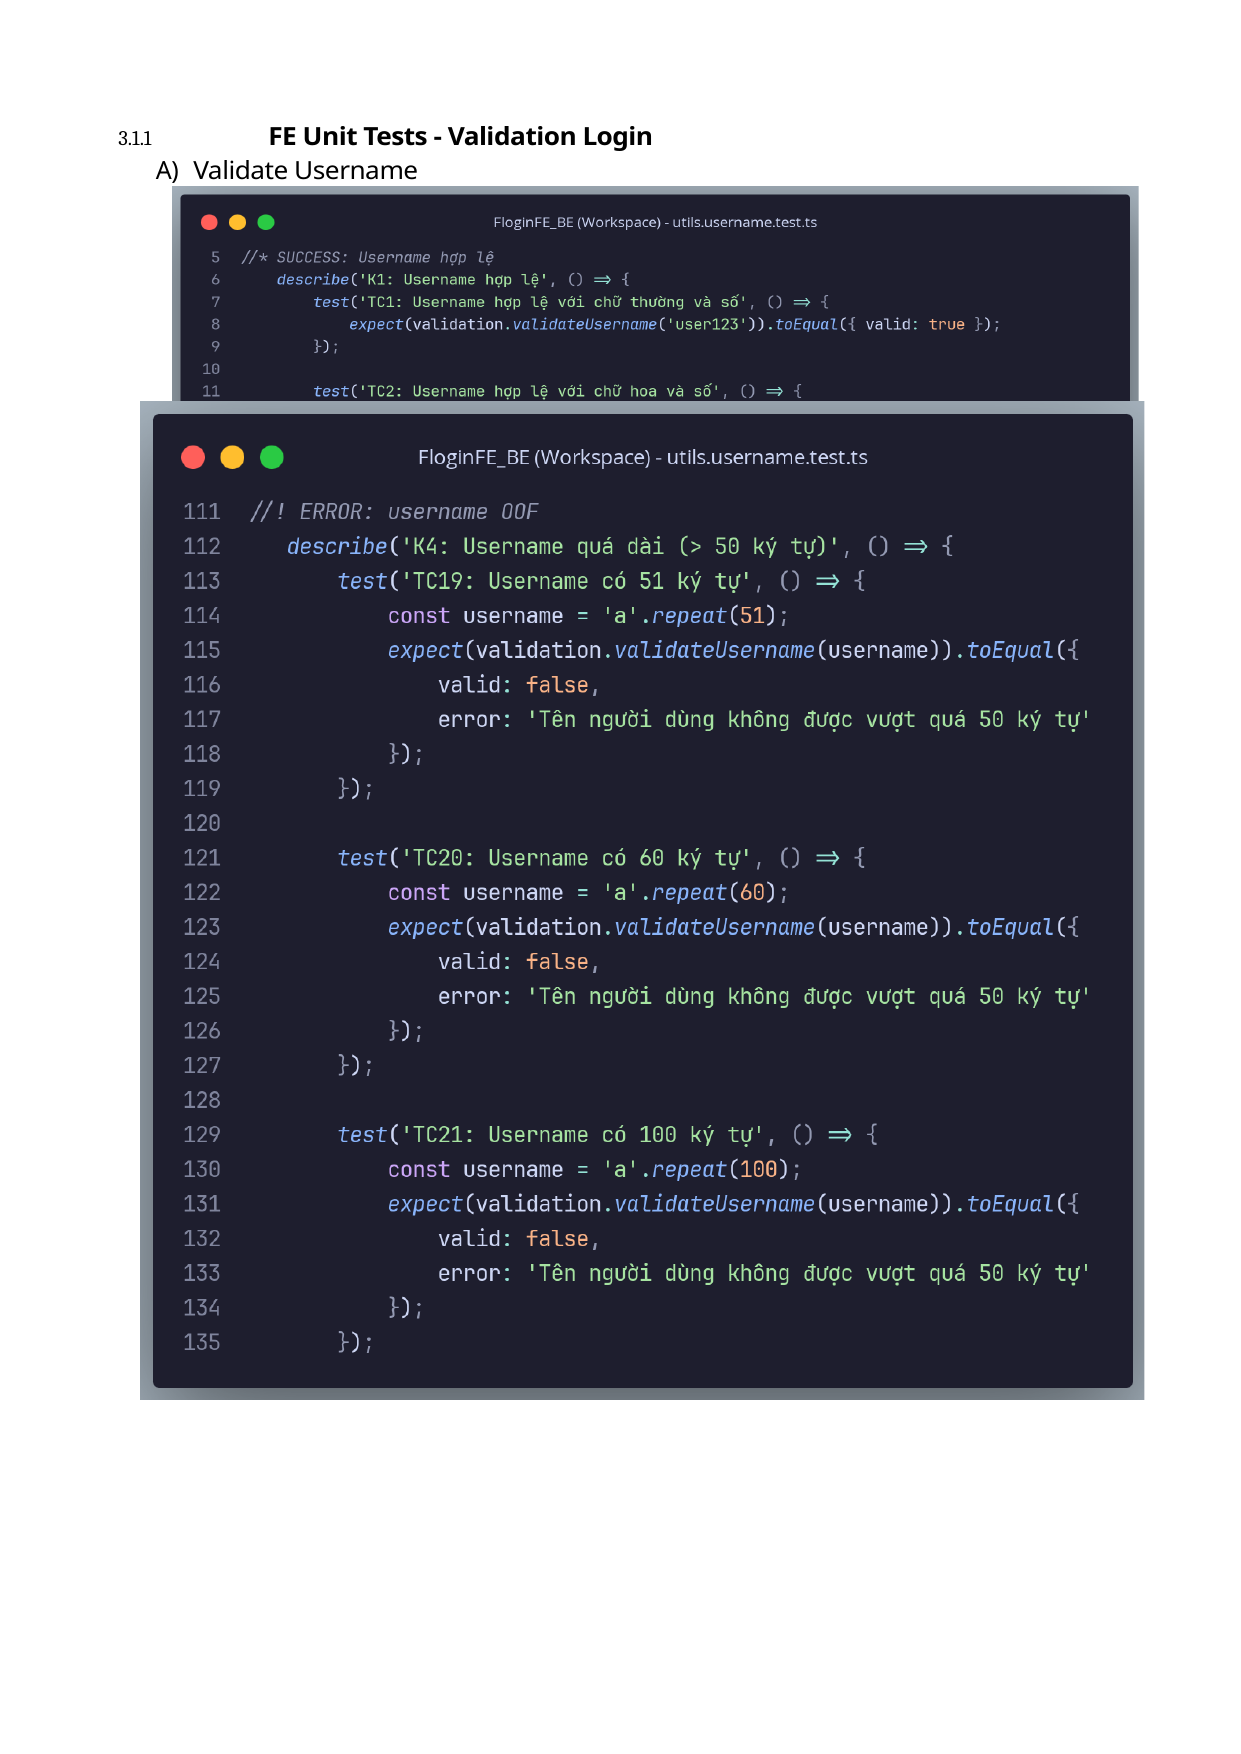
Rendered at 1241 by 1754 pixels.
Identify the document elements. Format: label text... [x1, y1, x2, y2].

picture [140, 186, 1145, 1400]
list FE Unit Tests - Validation Login [118, 118, 1122, 152]
list Validate Username [156, 153, 1122, 187]
